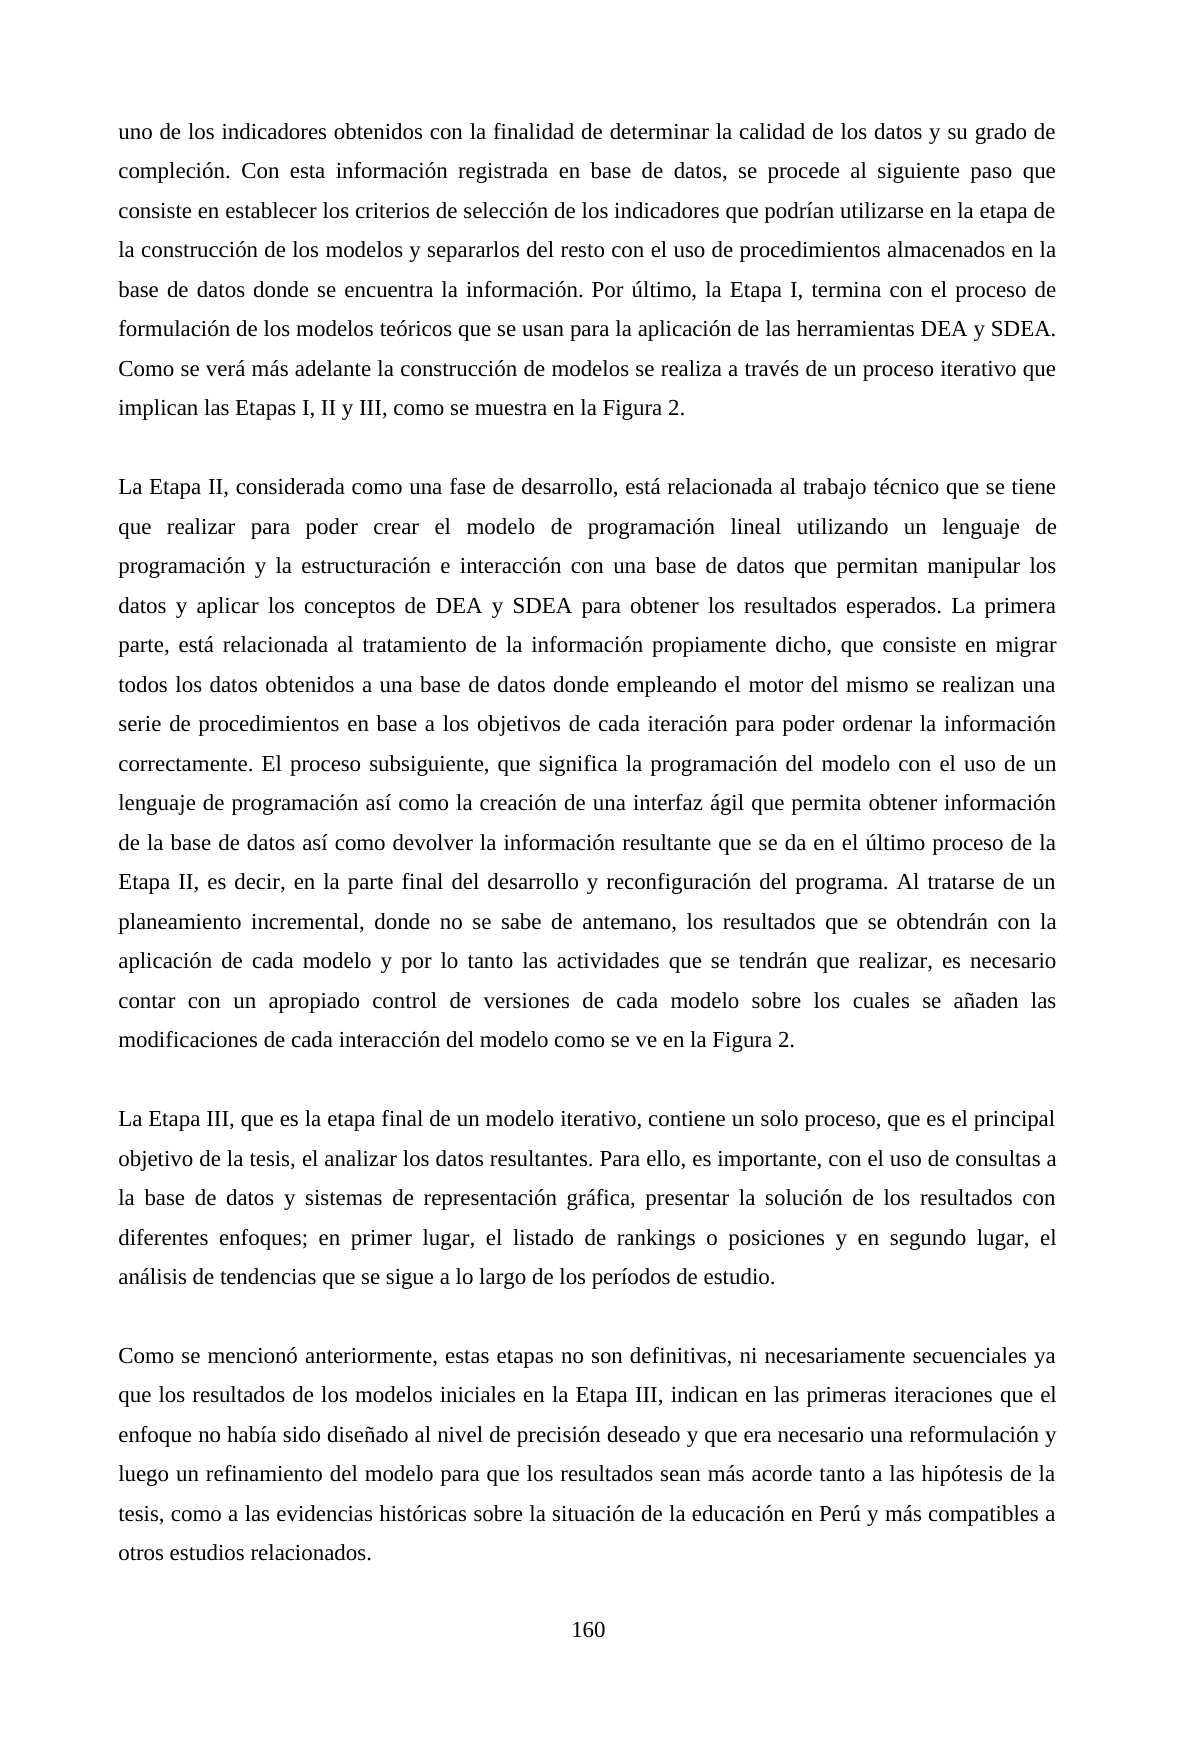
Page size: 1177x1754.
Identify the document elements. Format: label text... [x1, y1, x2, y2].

text Como se mencionó anteriormente, estas etapas no son definitivas, ni necesariamente secuenciales ya que los resultados de los modelos iniciales en la Etapa III, indican en las primeras iteraciones que el enfoque no había sido diseñado al nivel de precisión deseado y que era necesario una reformulación y luego un refinamiento del modelo para que los resultados sean más acorde tanto a las hipótesis de la tesis, como a las evidencias históricas sobre la situación de la educación en Perú y más compatibles a otros estudios relacionados. [118, 1342, 1058, 1566]
text La Etapa II, considerada como una fase de desarrollo, está relacionada al trabajo técnico que se tiene que realizar para poder crear el modelo de programación lineal utilizando un lenguaje de programación y la estructuración e interacción con una base de datos que permitan manipular los datos y aplicar los conceptos de DEA y SDEA para obtener los resultados esperados. La primera parte, está relacionada al tratamiento de la información propiamente dicho, que consiste en migrar todos los datos obtenidos a una base de datos donde empleando el motor del mismo se realizan una serie de procedimientos en base a los objetivos de cada iteración para poder ordenar la información correctamente. El proceso subsiguiente, que significa la programación del modelo con el uso de un lenguaje de programación así como la creación de una interfaz ágil que permita obtener información de la base de datos así como devolver la información resultante que se da en el último proceso de la Etapa II, es decir, en la parte final del desarrollo y reconfiguración del programa. Al tratarse de un planeamiento incremental, donde no se sabe de antemano, los resultados que se obtendrán con la aplicación de cada modelo y por lo tanto las actividades que se tendrán que realizar, es necesario contar con un apropiado control de versiones de cada modelo sobre los cuales se añaden las modificaciones de cada interacción del modelo como se ve en la Figura 2. [118, 473, 1058, 1052]
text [118, 118, 1058, 421]
text La Etapa III, que es la etapa final de un modelo iterativo, contiene un solo proceso, que es el principal objetivo de la tesis, el analizar los datos resultantes. Para ello, es importante, con el uso de consultas a la base de datos y sistemas de representación gráfica, presentar la solución de los resultados con diferentes enfoques; en primer lugar, el listado de rankings o posiciones y en segundo lugar, el análisis de tendencias que se sigue a lo largo de los períodos de estudio. [118, 1105, 1058, 1289]
